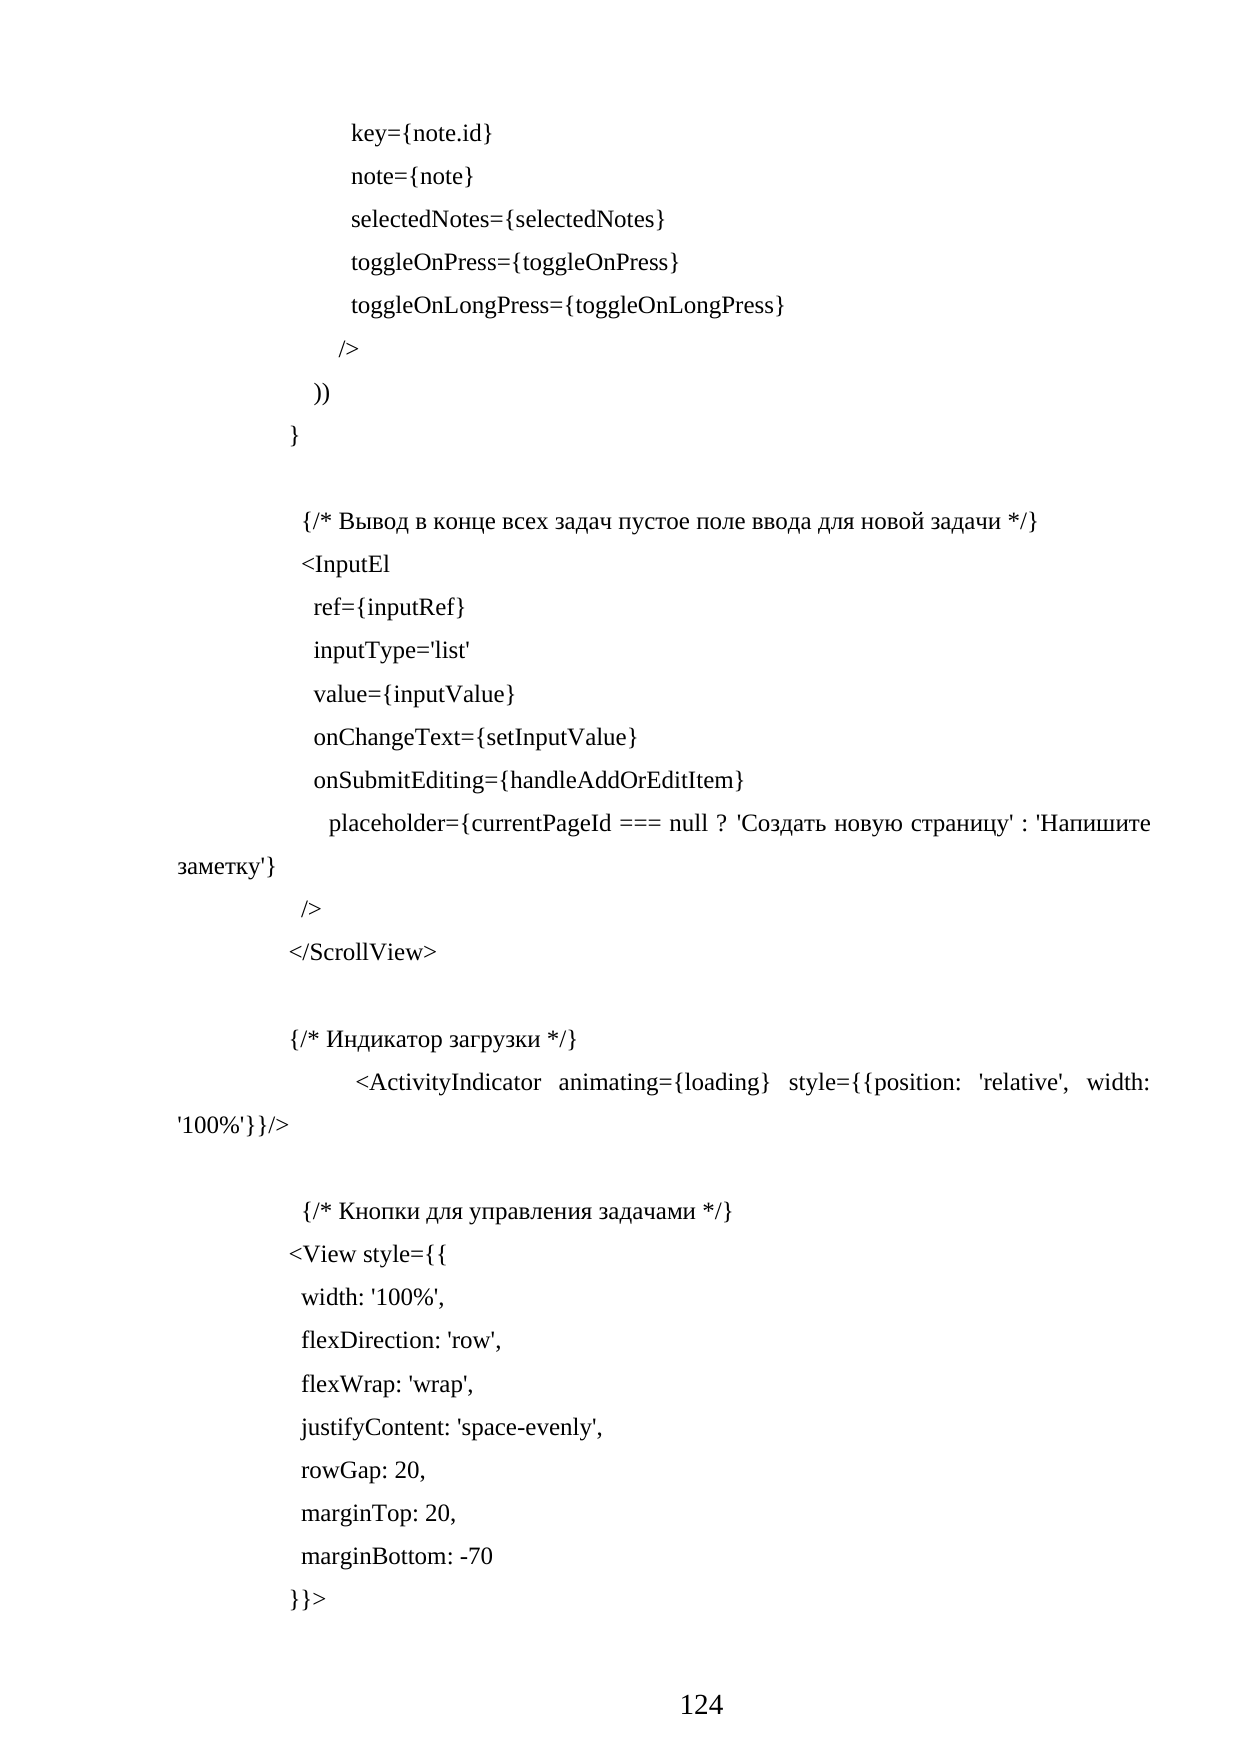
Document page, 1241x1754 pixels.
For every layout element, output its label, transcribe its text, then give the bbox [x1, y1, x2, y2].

text <InputEl [177, 549, 1152, 578]
text flexDirection: 'row', [177, 1326, 1152, 1354]
text {/* Кнопки для управления задачами */} [177, 1196, 1152, 1225]
text onSubmitEditing={handleAddOrEditItem} [177, 765, 1152, 794]
text placeholder={currentPageId === null ? 'Создать новую страницу' : 'Напишите заметку'} [177, 808, 1152, 880]
text )) [177, 377, 1152, 406]
text key={note.id} [177, 118, 1152, 147]
text ref={inputRef} [177, 592, 1152, 621]
text inputType='list' [177, 636, 1152, 664]
text selectedNotes={selectedNotes} [177, 204, 1152, 233]
text } [177, 420, 1152, 449]
text note={note} [177, 161, 1152, 190]
text justifyContent: 'space-evenly', [177, 1412, 1152, 1441]
text marginTop: 20, [177, 1498, 1152, 1527]
text /> [177, 894, 1152, 923]
text marginBottom: -70 [177, 1541, 1152, 1570]
text {/* Вывод в конце всех задач пустое поле ввода для новой задачи */} [177, 506, 1152, 535]
text flexWrap: 'wrap', [177, 1369, 1152, 1397]
text value={inputValue} [177, 679, 1152, 707]
text <View style={{ [177, 1239, 1152, 1268]
text rowGap: 20, [177, 1455, 1152, 1484]
text width: '100%', [177, 1282, 1152, 1311]
text </ScrollView> [177, 937, 1152, 966]
text {/* Индикатор загрузки */} [177, 1024, 1152, 1052]
text <ActivityIndicator animating={loading} style={{position: 'relative', width: '100%'}}/> [177, 1067, 1152, 1139]
text /> [177, 334, 1152, 362]
text onChangeText={setInputValue} [177, 722, 1152, 751]
text }}> [177, 1584, 1152, 1613]
text toggleOnPress={toggleOnPress} [177, 247, 1152, 276]
text toggleOnLongPress={toggleOnLongPress} [177, 291, 1152, 319]
